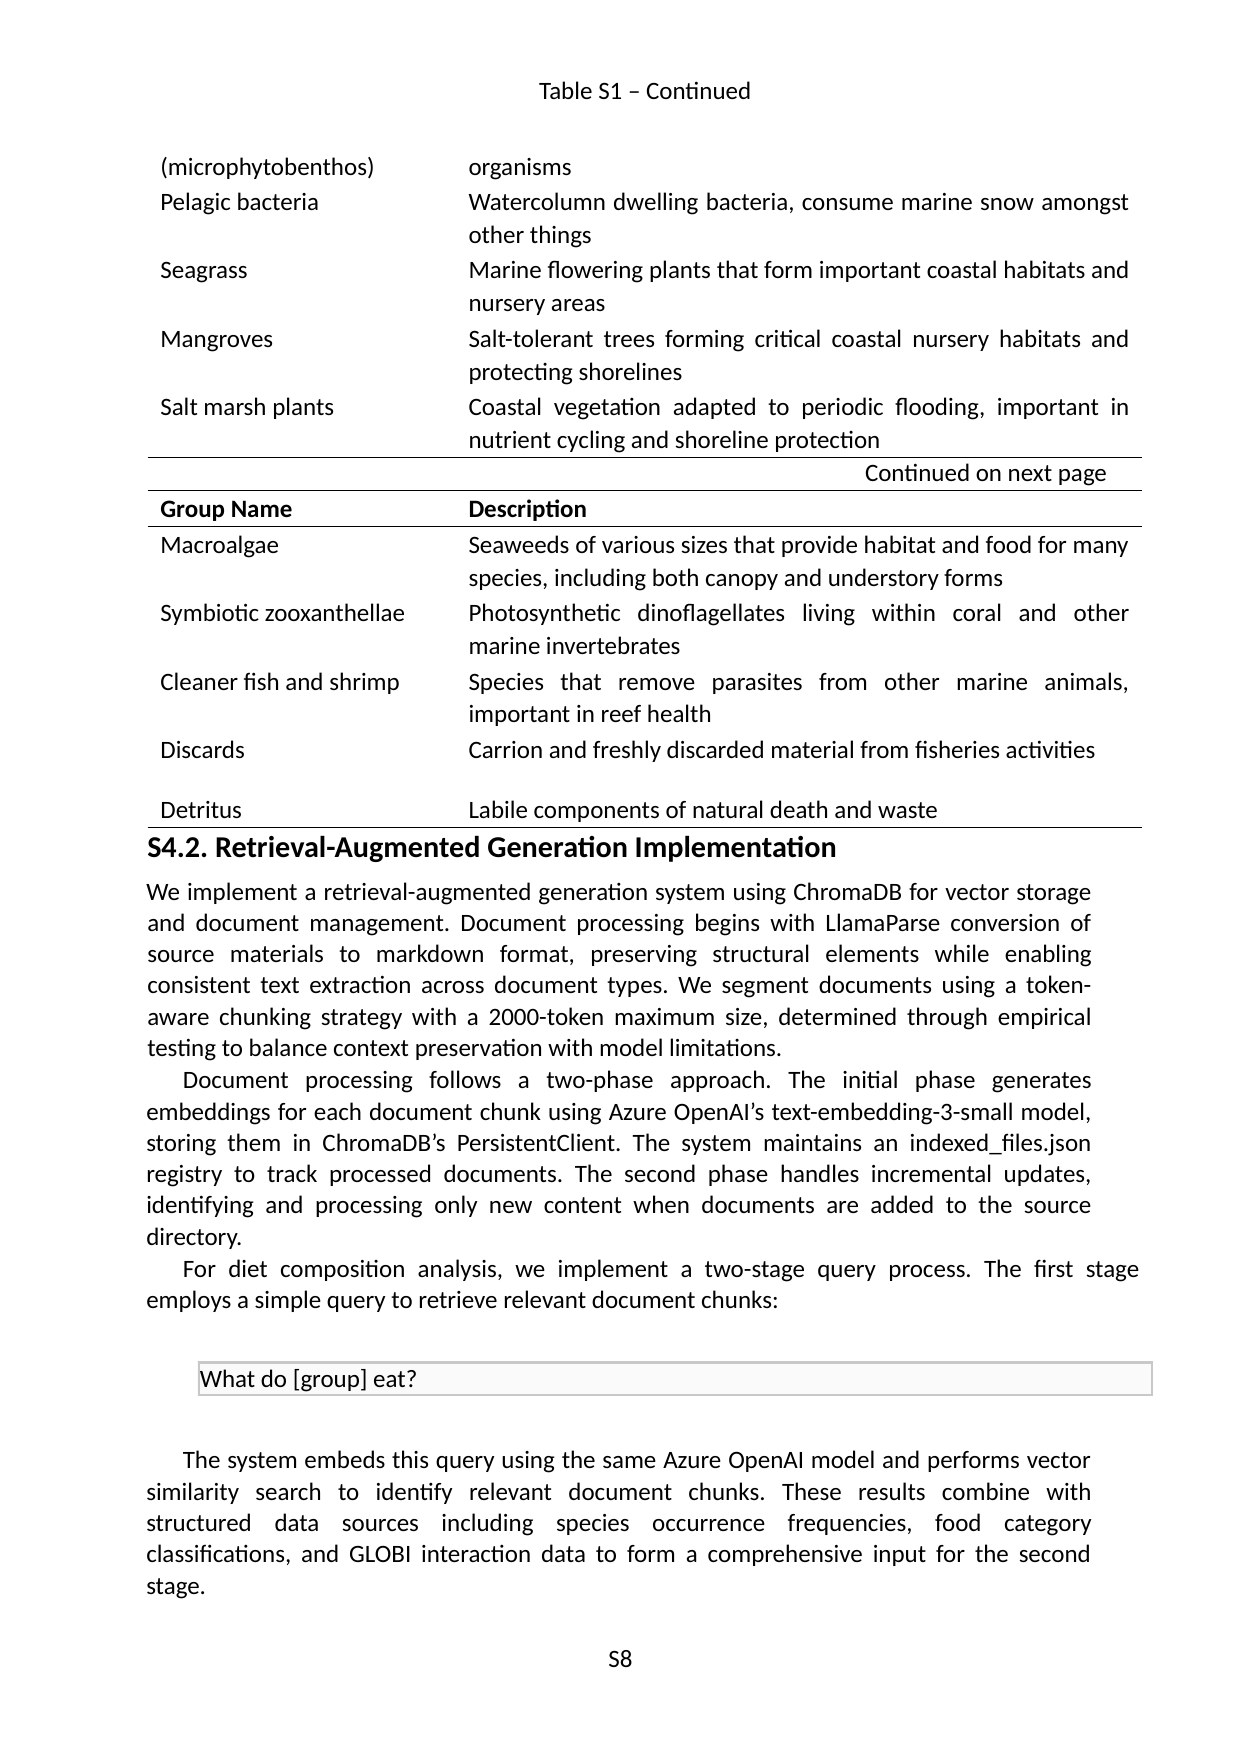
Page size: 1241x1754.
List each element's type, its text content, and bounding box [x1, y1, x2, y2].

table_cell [148, 148, 468, 183]
table_cell Mangroves [148, 320, 468, 388]
table_cell Salt-tolerant trees forming critical coastal nursery habitats and protecting shorelines [468, 320, 1142, 388]
table_cell Marine flowering plants that form important coastal habitats and nursery areas [468, 252, 1142, 320]
table_cell Species that remove parasites from other marine animals, important in reef health [468, 663, 1142, 731]
text We implement a retrieval-augmented generation system using ChromaDB for vector storage and document management. Document processing begins with LlamaParse conversion of source materials to markdown format, preserving structural elements while enabling consistent text extraction across document types. We segment documents using a token-aware chunking strategy with a 2000-token maximum size, determined through empirical testing to balance context preservation with model limitations. [146, 876, 1093, 1063]
table_cell Seagrass [148, 252, 468, 320]
table_cell Photosynthetic dinoflagellates living within coral and other marine invertebrates [468, 595, 1142, 663]
table_cell Detritus [148, 792, 468, 827]
subtitle S4.2. Retrieval-Augmented Generation Implementation [147, 828, 1151, 864]
text Continued on next page [865, 458, 1141, 488]
table_header Description [468, 491, 1142, 526]
table_header Group Name [148, 491, 468, 526]
text For diet composition analysis, we implement a two-stage query process. The first stage employs a simple query to retrieve relevant document chunks: [146, 1253, 1141, 1315]
table_cell Coastal vegetation adapted to periodic flooding, important in nutrient cycling and shoreline protection [468, 389, 1142, 457]
table_cell Cleaner fish and shrimp [148, 663, 468, 731]
table_cell Carrion and freshly discarded material from fisheries activities [468, 731, 1142, 792]
text What do [group] eat? [200, 1364, 1151, 1394]
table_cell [468, 148, 1142, 183]
table_cell Macroalgae [148, 527, 468, 595]
table_cell Labile components of natural death and waste [468, 792, 1142, 827]
table_cell Discards [148, 731, 468, 792]
table_cell Salt marsh plants [148, 389, 468, 457]
text The system embeds this query using the same Azure OpenAI model and performs vector similarity search to identify relevant document chunks. These results combine with structured data sources including species occurrence frequencies, food category classifications, and GLOBI interaction data to form a comprehensive input for the second stage. [146, 1444, 1093, 1601]
table_cell Watercolumn dwelling bacteria, consume marine snow amongst other things [468, 184, 1142, 252]
table_cell Seaweeds of various sizes that provide habitat and food for many species, including both canopy and understory forms [468, 527, 1142, 595]
text Document processing follows a two-phase approach. The initial phase generates embeddings for each document chunk using Azure OpenAI’s text-embedding-3-small model, storing them in ChromaDB’s PersistentClient. The system maintains an indexed_files.json registry to track processed documents. The second phase handles incremental updates, identifying and processing only new content when documents are added to the source directory. [146, 1064, 1093, 1252]
table_cell Pelagic bacteria [148, 184, 468, 252]
table_cell Symbiotic zooxanthellae [148, 595, 468, 663]
